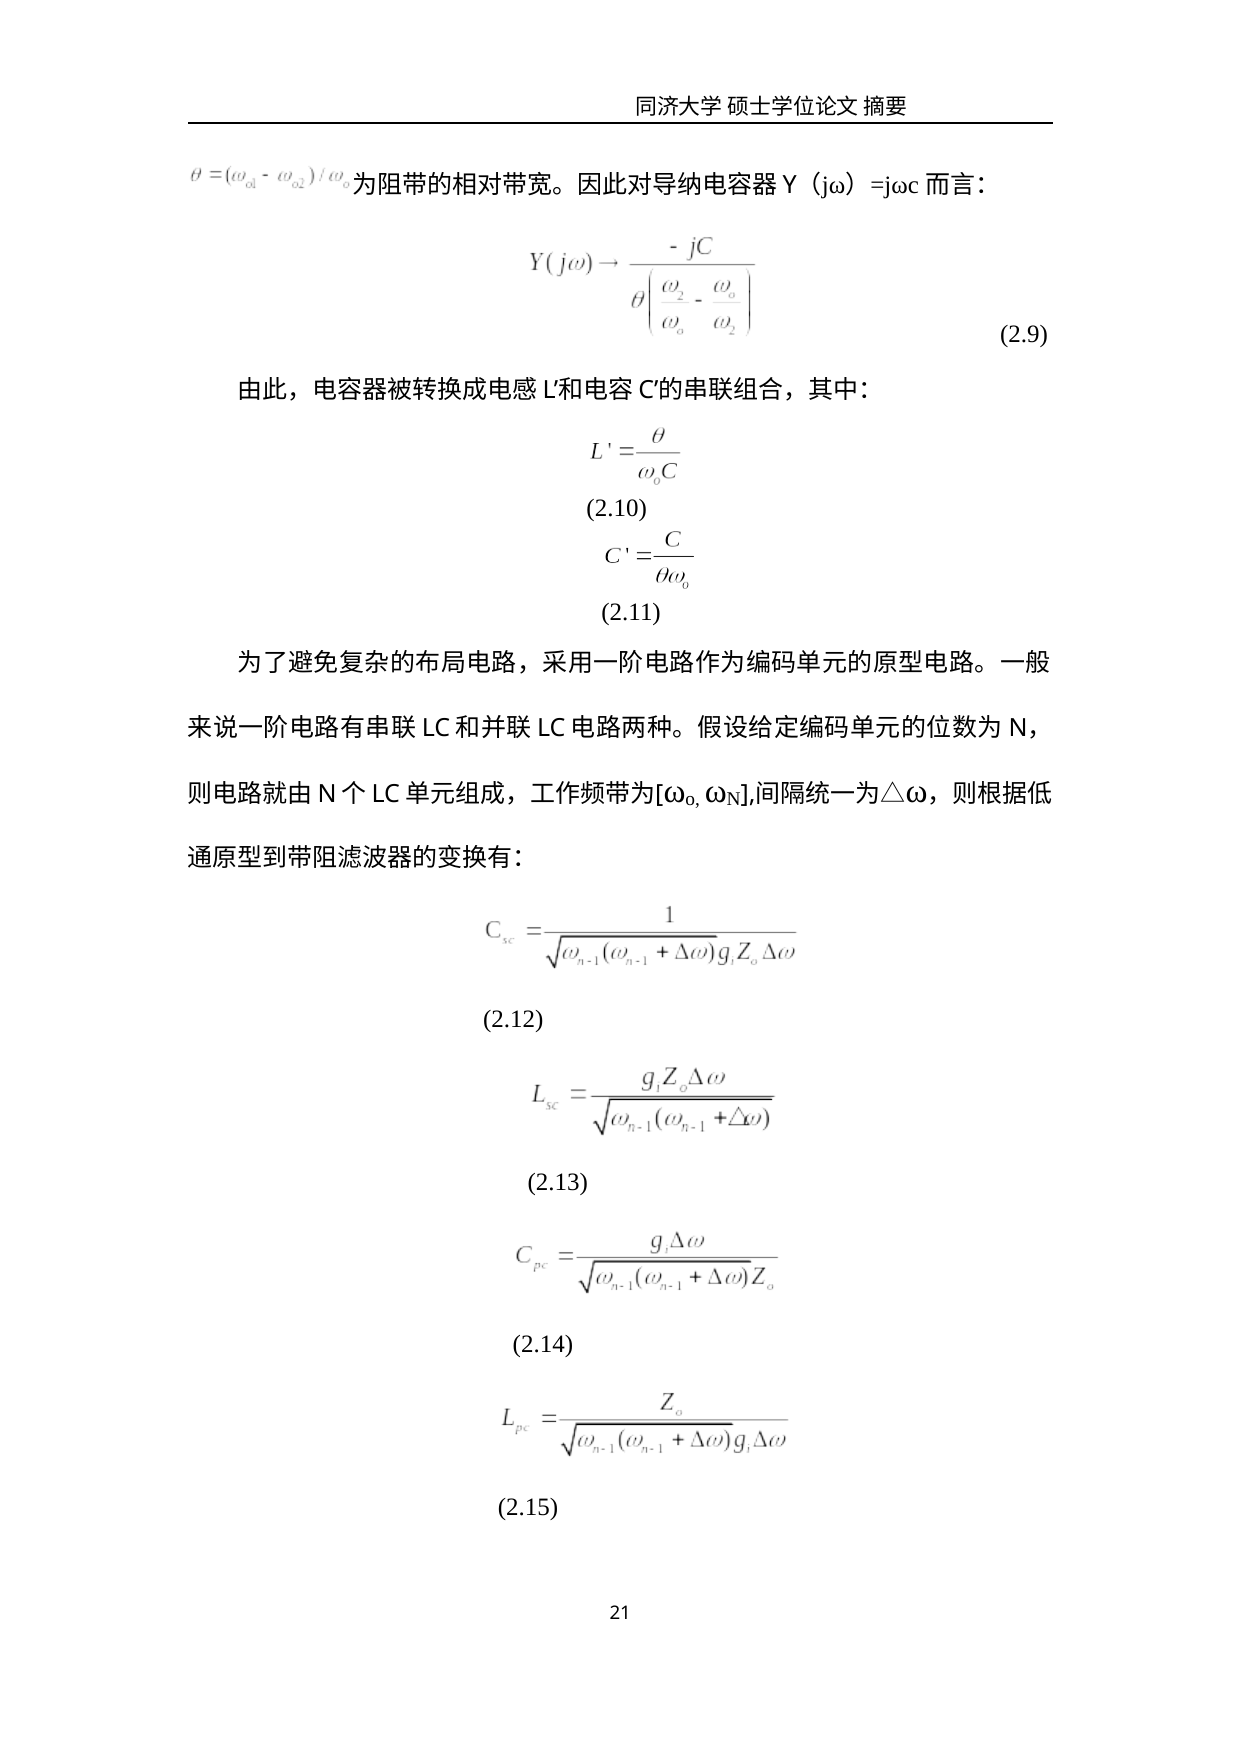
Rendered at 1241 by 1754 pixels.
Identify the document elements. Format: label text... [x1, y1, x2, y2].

text (2.9) [187, 225, 1053, 355]
text 为了避免复杂的布局电路，采用一阶电路作为编码单元的原型电路。一般来说一阶电路有串联LC和并联LC电路两种。假设给定编码单元的位数为N，则电路就由N个LC单元组成，工作频带为[ωo, ωN],间隔统一为△ω，则根据低通原型到带阻滤波器的变换有： [187, 628, 1053, 888]
text (2.14) [187, 1213, 1053, 1375]
text (2.13) [187, 1050, 1053, 1213]
text (2.15) [187, 1375, 1053, 1538]
text (2.10) [187, 420, 1053, 524]
text (2.12) [187, 888, 1053, 1050]
text 由此，电容器被转换成电感L’和电容C’的串联组合，其中： [187, 355, 1053, 420]
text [187, 160, 1053, 225]
text (2.11) [187, 524, 1053, 628]
